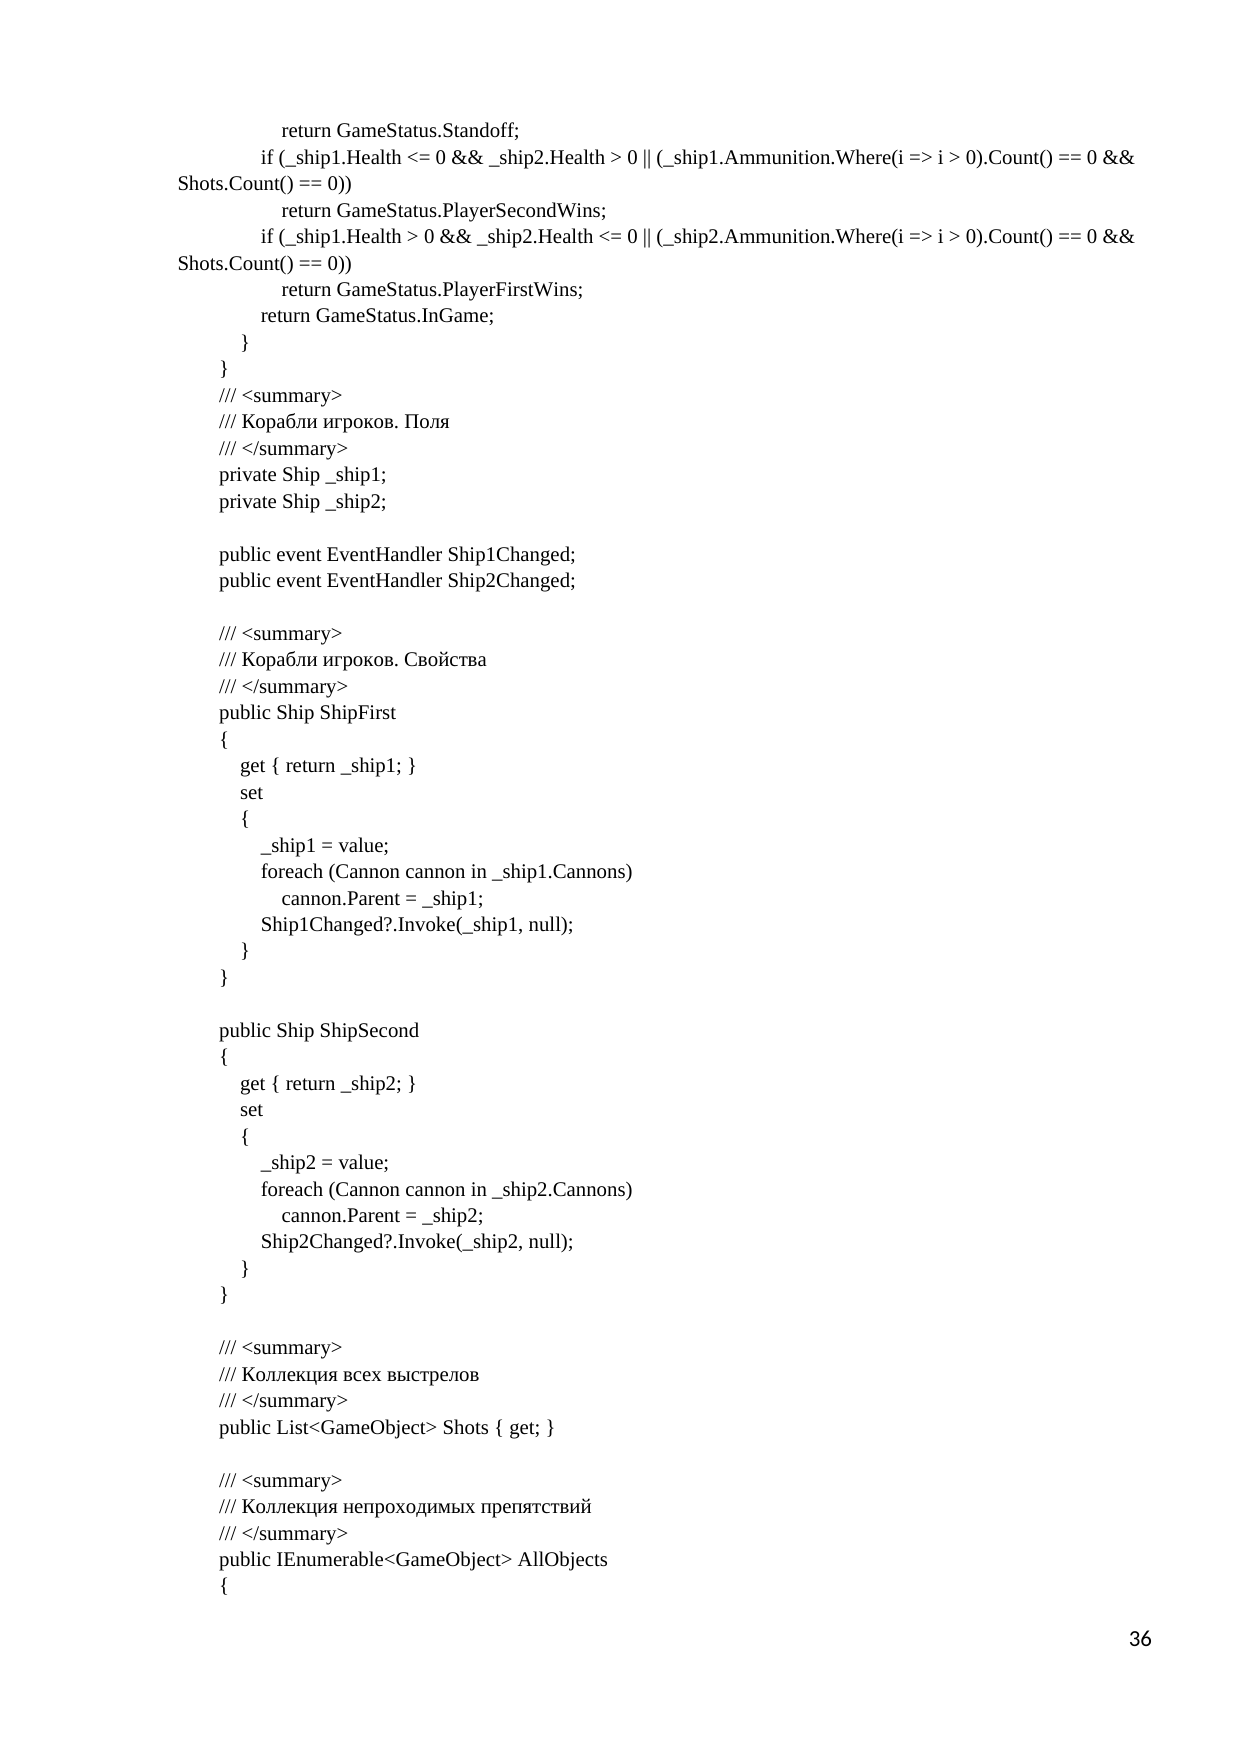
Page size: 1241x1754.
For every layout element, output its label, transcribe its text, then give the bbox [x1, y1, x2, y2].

text /// </summary> [177, 1388, 1152, 1412]
text set [177, 779, 1152, 804]
text { [177, 1044, 1152, 1068]
text if (_ship1.Health > 0 && _ship2.Health <= 0 || (_ship2.Ammunition.Where(i => i > 0).Count() == 0 && Shots.Count() == 0)) [177, 224, 1152, 274]
text { [177, 1573, 1152, 1597]
text public Ship ShipSecond [177, 1018, 1152, 1042]
text private Ship _ship2; [177, 488, 1152, 513]
text cannon.Parent = _ship1; [177, 885, 1152, 909]
text Ship2Changed?.Invoke(_ship2, null); [177, 1229, 1152, 1253]
text /// <summary> [177, 621, 1152, 645]
text /// <summary> [177, 1467, 1152, 1492]
text public List<GameObject> Shots { get; } [177, 1414, 1152, 1439]
text { [177, 806, 1152, 830]
text /// Корабли игроков. Свойства [177, 647, 1152, 671]
text /// </summary> [177, 1520, 1152, 1544]
text /// Корабли игроков. Поля [177, 409, 1152, 433]
text } [177, 965, 1152, 989]
text } [177, 938, 1152, 962]
text } [177, 1256, 1152, 1280]
text public event EventHandler Ship1Changed; [177, 541, 1152, 566]
text return GameStatus.InGame; [177, 303, 1152, 327]
text } [177, 1282, 1152, 1306]
text /// Коллекция непроходимых препятствий [177, 1494, 1152, 1518]
text _ship2 = value; [177, 1150, 1152, 1174]
text { [177, 1123, 1152, 1148]
text Ship1Changed?.Invoke(_ship1, null); [177, 912, 1152, 936]
text get { return _ship1; } [177, 753, 1152, 777]
text foreach (Cannon cannon in _ship1.Cannons) [177, 859, 1152, 883]
text /// <summary> [177, 1335, 1152, 1359]
text return GameStatus.PlayerFirstWins; [177, 277, 1152, 301]
text set [177, 1097, 1152, 1121]
text private Ship _ship1; [177, 462, 1152, 486]
text /// <summary> [177, 383, 1152, 407]
text cannon.Parent = _ship2; [177, 1203, 1152, 1227]
text /// Коллекция всех выстрелов [177, 1362, 1152, 1386]
text /// </summary> [177, 436, 1152, 460]
text get { return _ship2; } [177, 1071, 1152, 1095]
text return GameStatus.Standoff; [177, 118, 1152, 142]
text if (_ship1.Health <= 0 && _ship2.Health > 0 || (_ship1.Ammunition.Where(i => i > 0).Count() == 0 && Shots.Count() == 0)) [177, 144, 1152, 195]
text public Ship ShipFirst [177, 700, 1152, 724]
text return GameStatus.PlayerSecondWins; [177, 197, 1152, 222]
text foreach (Cannon cannon in _ship2.Cannons) [177, 1176, 1152, 1201]
text } [177, 356, 1152, 380]
text _ship1 = value; [177, 832, 1152, 857]
text } [177, 330, 1152, 354]
text public event EventHandler Ship2Changed; [177, 568, 1152, 592]
text /// </summary> [177, 674, 1152, 698]
text public IEnumerable<GameObject> AllObjects [177, 1547, 1152, 1571]
text { [177, 727, 1152, 751]
